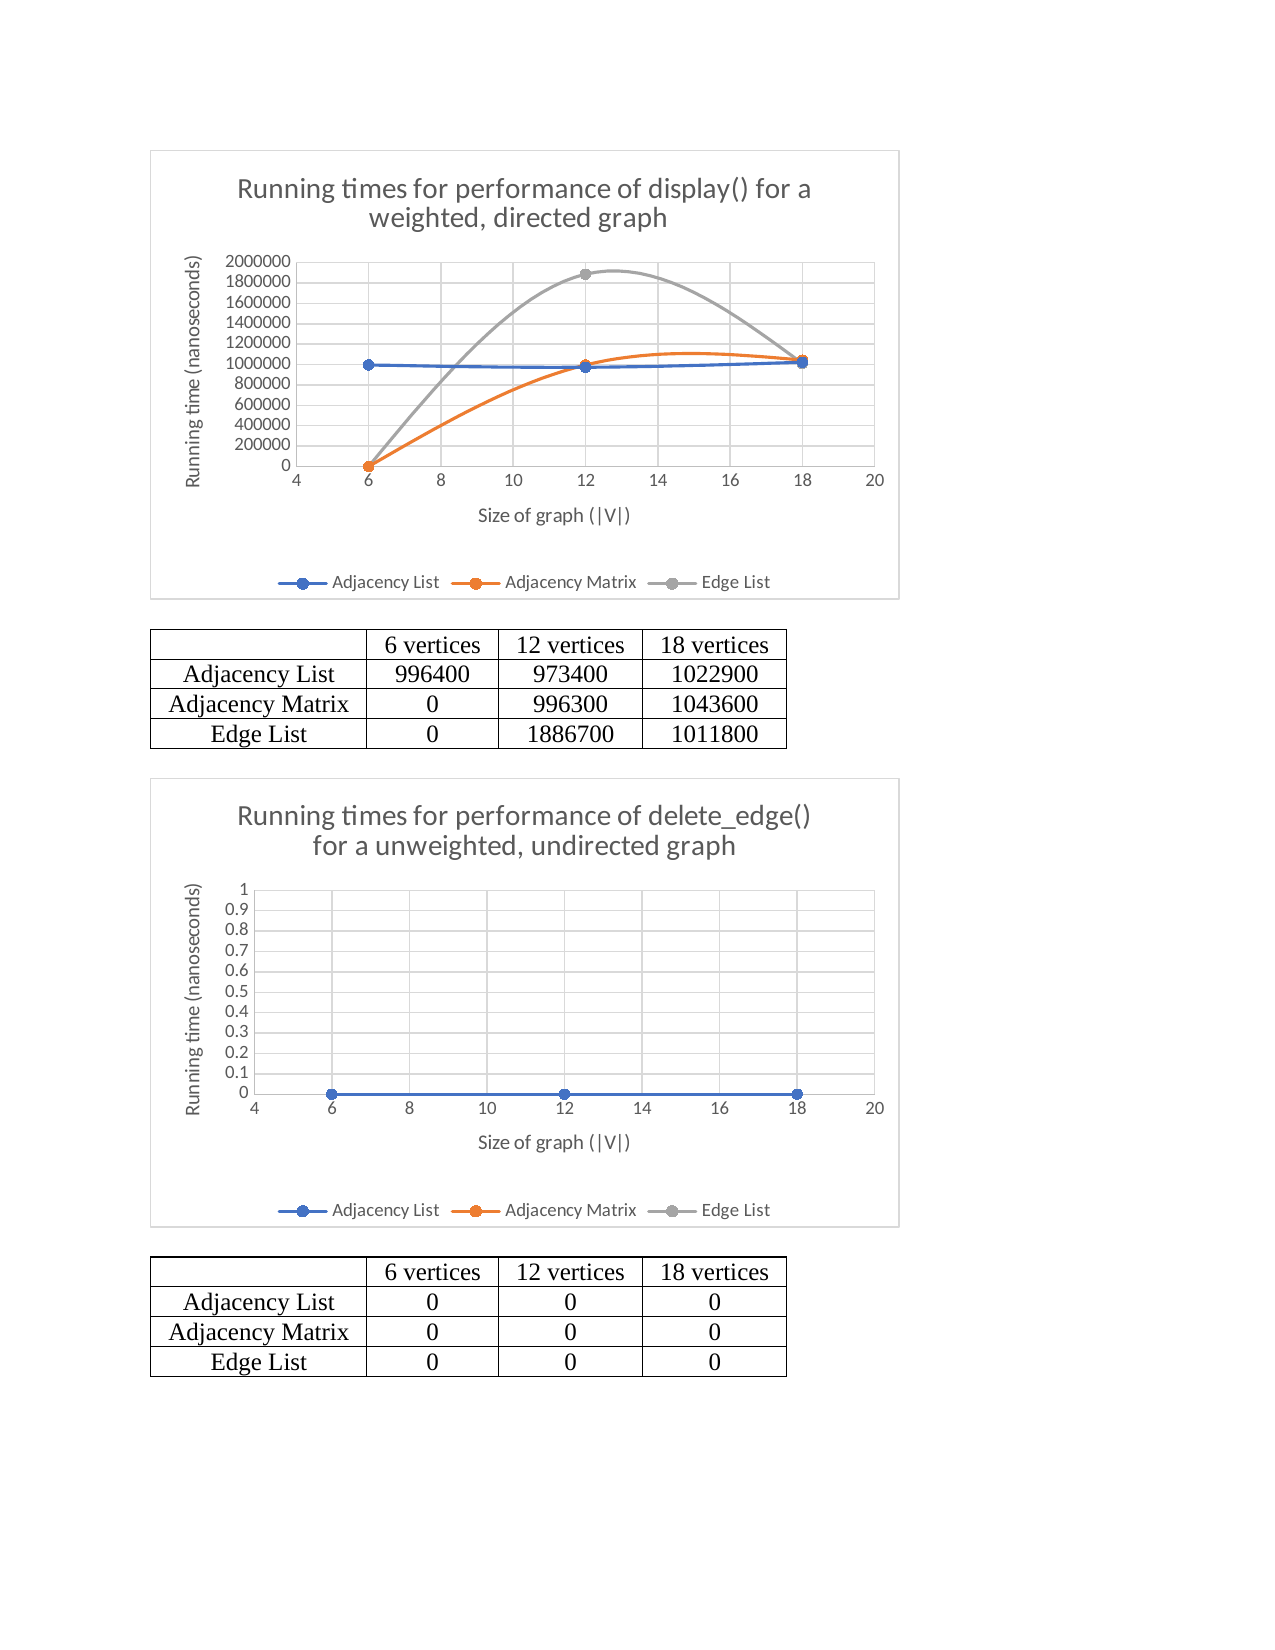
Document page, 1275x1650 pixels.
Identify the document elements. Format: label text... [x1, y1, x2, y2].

table_cell 1043600 [643, 689, 786, 718]
table_header 18 vertices [643, 1258, 786, 1286]
table_cell 1011800 [643, 719, 786, 748]
table_cell 0 [643, 1317, 786, 1346]
table_header 12 vertices [499, 630, 642, 658]
table_cell 1022900 [643, 660, 786, 688]
table_cell 0 [499, 1287, 642, 1316]
table_header 12 vertices [499, 1258, 642, 1286]
table_cell 0 [499, 1347, 642, 1376]
table_header 6 vertices [367, 1258, 498, 1286]
table_cell 0 [643, 1287, 786, 1316]
table_cell 0 [367, 1287, 498, 1316]
table_cell 0 [367, 719, 498, 748]
table_cell Adjacency List [151, 1287, 366, 1316]
table_cell 0 [367, 689, 498, 718]
table_cell 973400 [499, 660, 642, 688]
table_cell 0 [643, 1347, 786, 1376]
table_cell 0 [367, 1317, 498, 1346]
table_cell Edge List [151, 719, 366, 748]
table_cell Adjacency List [151, 660, 366, 688]
table_cell 1886700 [499, 719, 642, 748]
table_cell 0 [499, 1317, 642, 1346]
table_header [151, 630, 366, 658]
table_cell 0 [367, 1347, 498, 1376]
table_cell 996400 [367, 660, 498, 688]
table_header 6 vertices [367, 630, 498, 658]
table_cell Adjacency Matrix [151, 689, 366, 718]
table_cell 996300 [499, 689, 642, 718]
table_header 18 vertices [643, 630, 786, 658]
table_cell Edge List [151, 1347, 366, 1376]
table_header [151, 1258, 366, 1286]
table_cell Adjacency Matrix [151, 1317, 366, 1346]
